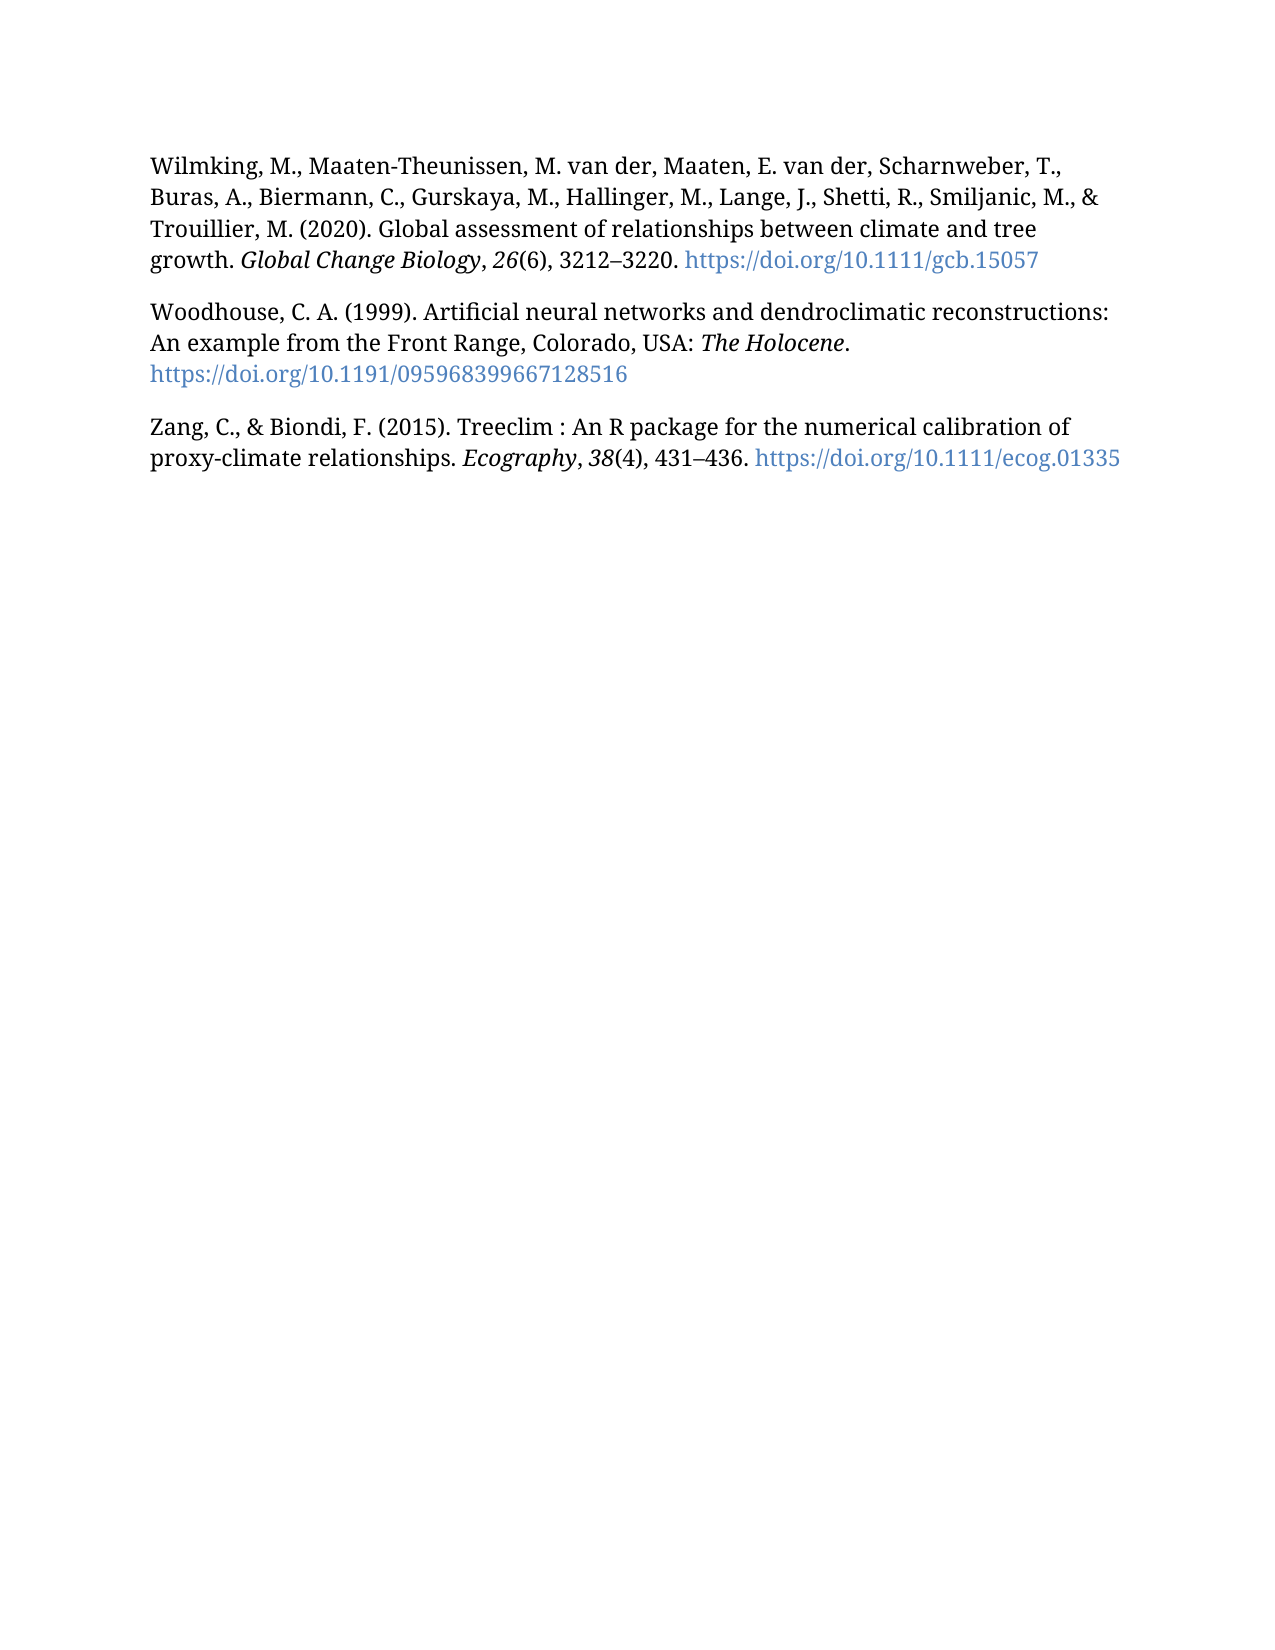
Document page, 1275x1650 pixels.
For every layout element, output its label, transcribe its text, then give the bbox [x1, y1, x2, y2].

text Woodhouse, C. A. (1999). Artificial neural networks and dendroclimatic reconstructions: An example from the Front Range, Colorado, USA: The Holocene. https://doi.org/10.1191/095968399667128516 [150, 296, 1125, 389]
text Wilmking, M., Maaten-Theunissen, M. van der, Maaten, E. van der, Scharnweber, T., Buras, A., Biermann, C., Gurskaya, M., Hallinger, M., Lange, J., Shetti, R., Smiljanic, M., & Trouillier, M. (2020). Global assessment of relationships between climate and tree growth. Global Change Biology, 26(6), 3212–3220. https://doi.org/10.1111/gcb.15057 [150, 150, 1125, 275]
text Zang, C., & Biondi, F. (2015). Treeclim : An R package for the numerical calibration of proxy-climate relationships. Ecography, 38(4), 431–436. https://doi.org/10.1111/ecog.01335 [150, 410, 1125, 473]
